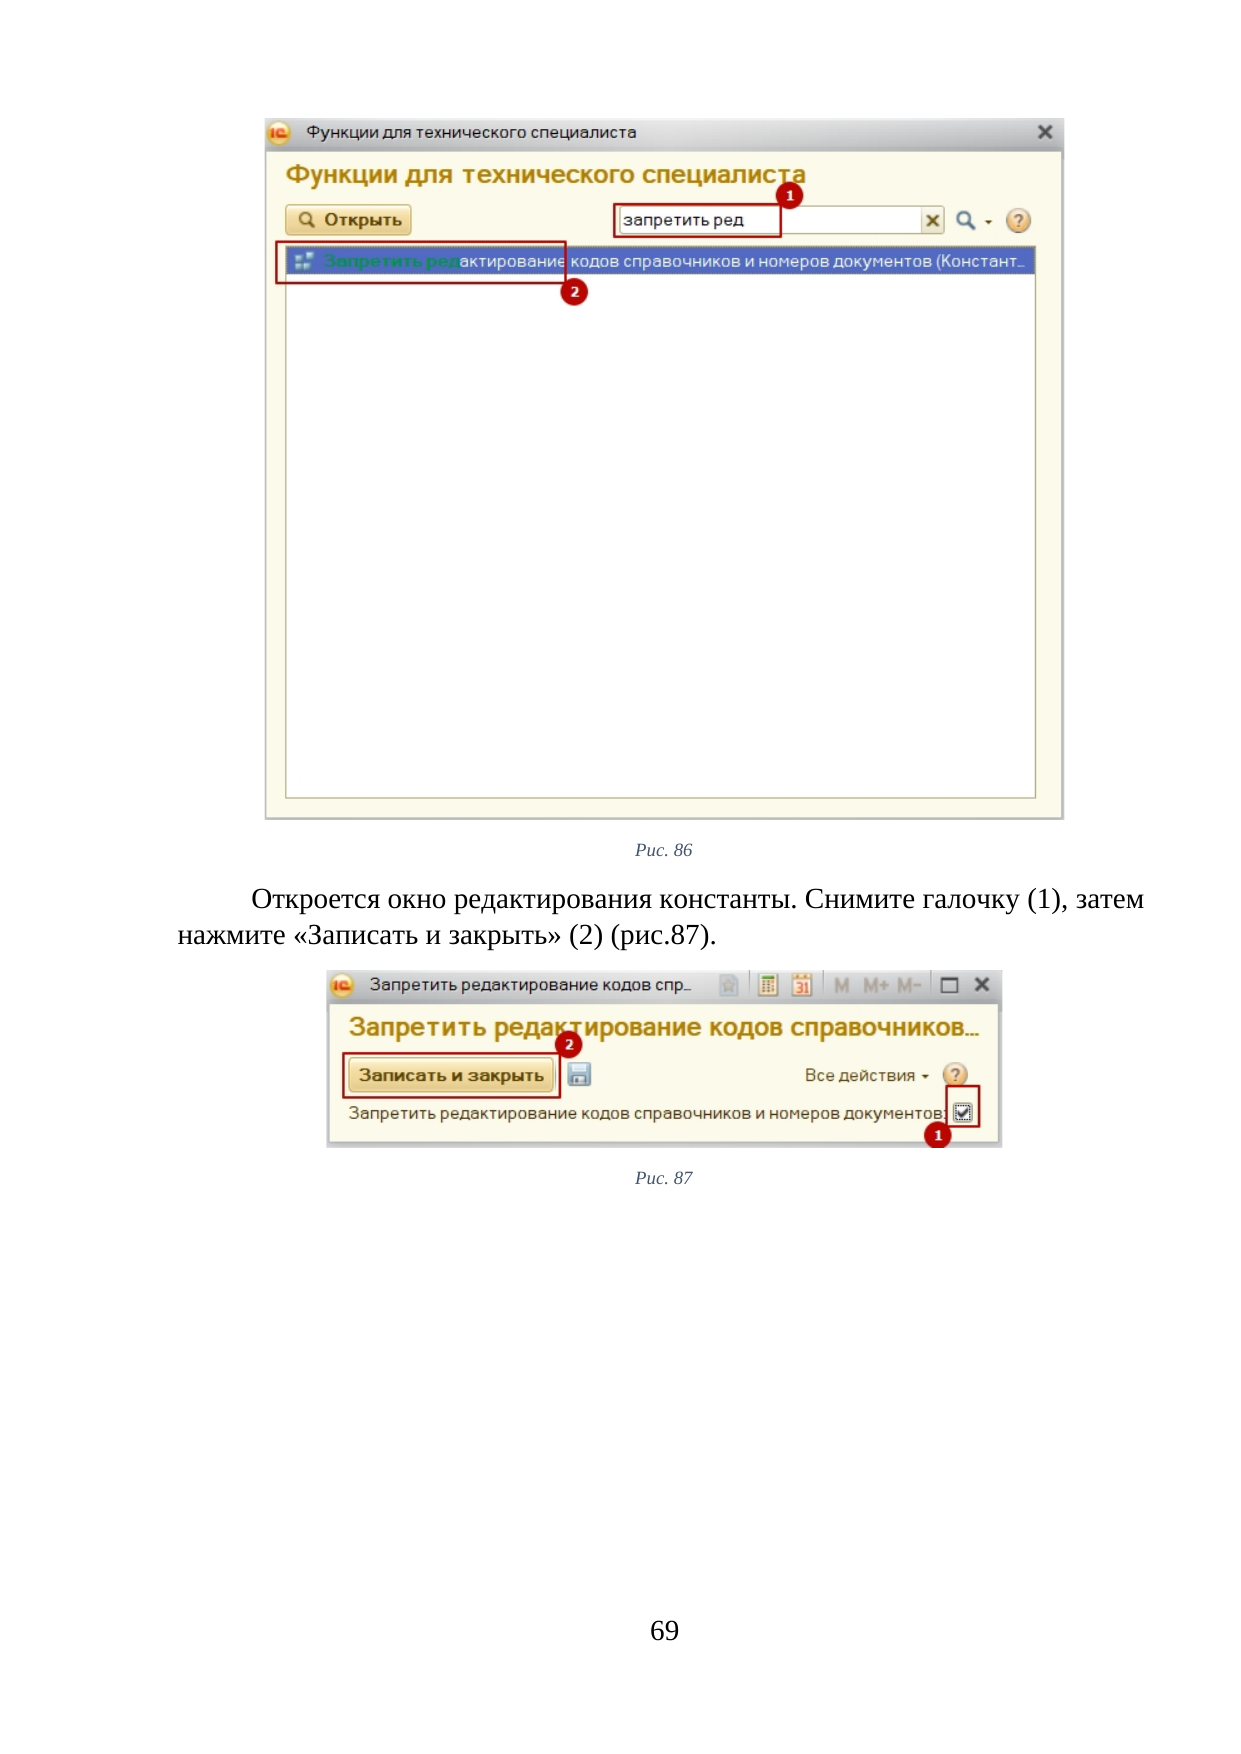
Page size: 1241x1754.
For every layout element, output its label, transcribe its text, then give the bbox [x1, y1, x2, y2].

text Откроется окно редактирования константы. Снимите галочку (1), затем нажмите «Записать и закрыть» (2) (рис.87). [177, 881, 1152, 951]
text Рис. 86 [177, 839, 1152, 860]
picture [264, 118, 1065, 820]
text Рис. 87 [177, 1167, 1152, 1188]
picture [326, 970, 1003, 1148]
